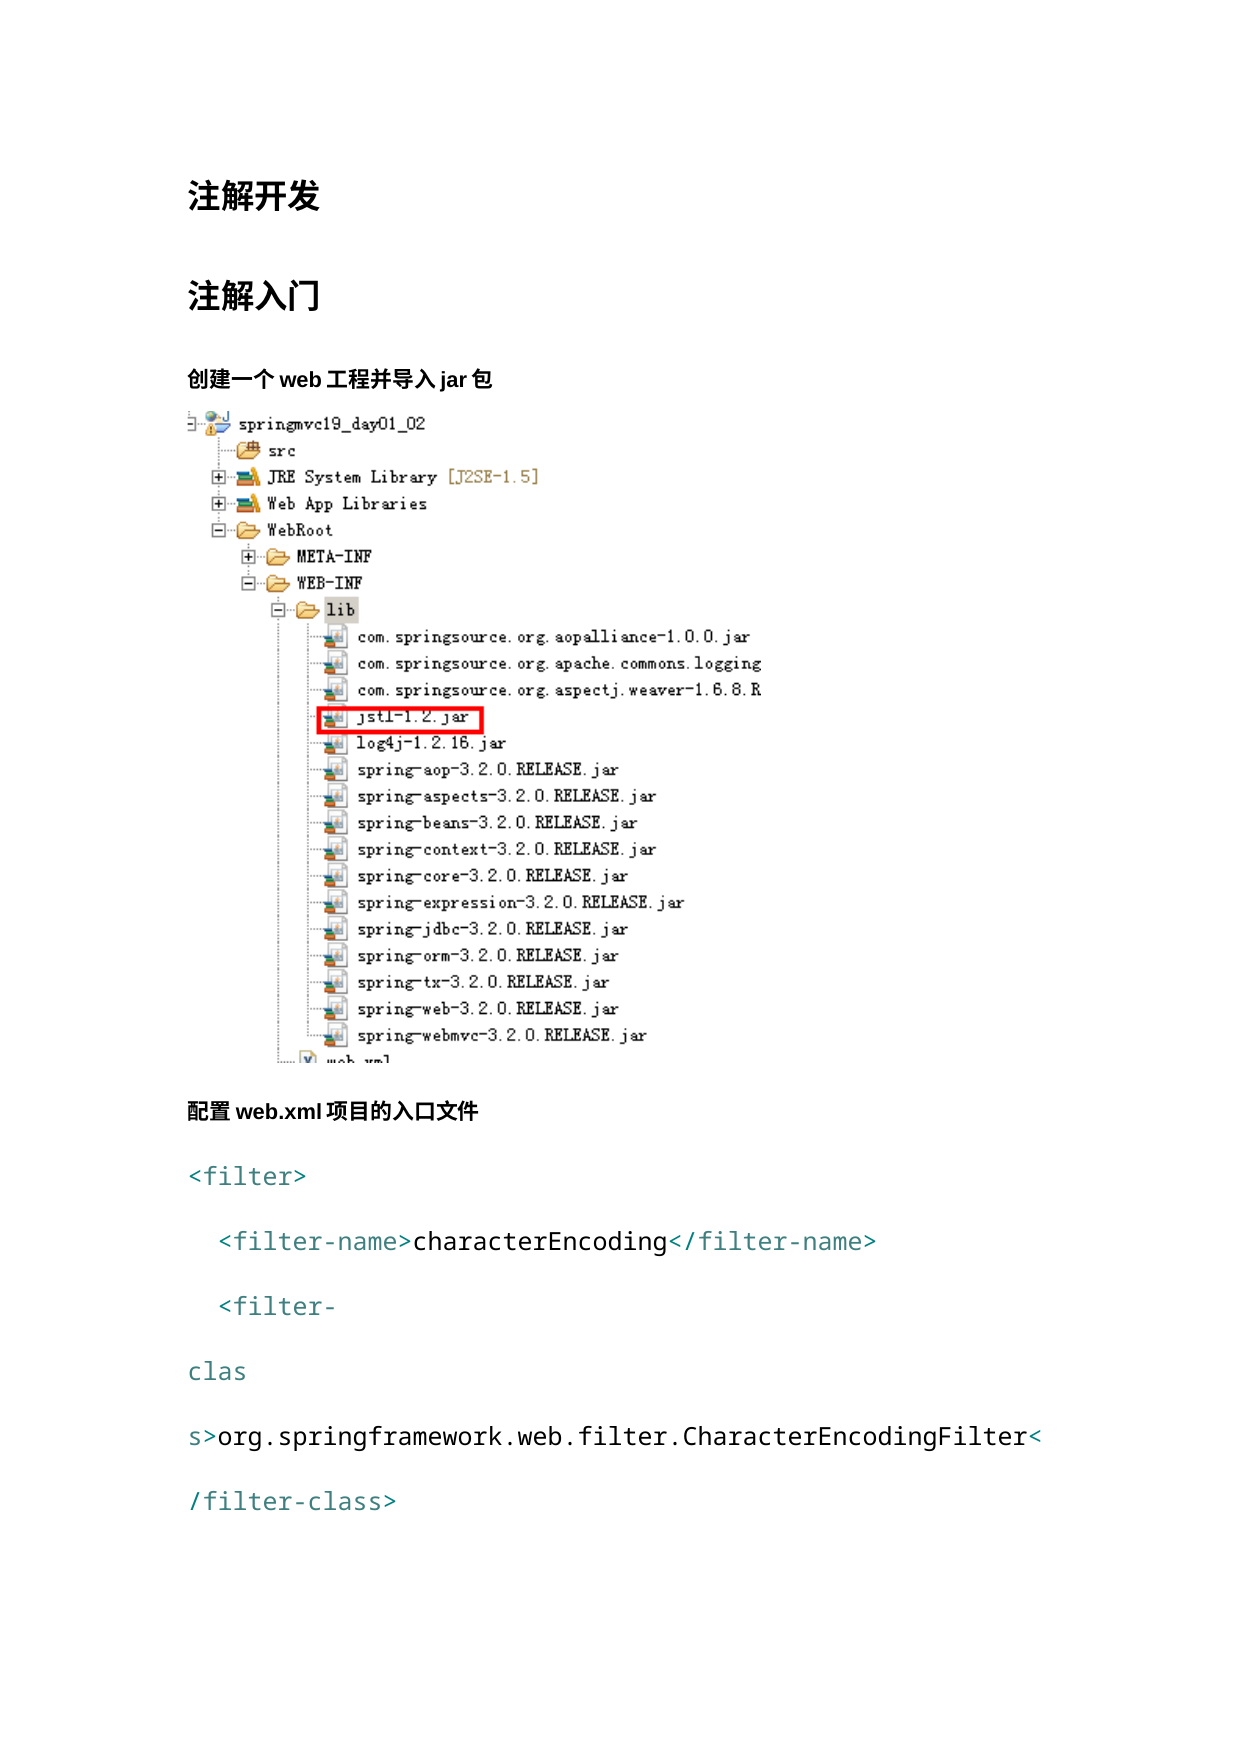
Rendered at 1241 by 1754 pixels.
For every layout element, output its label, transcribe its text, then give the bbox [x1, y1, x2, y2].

text <filter-name>characterEncoding</filter-name> [187, 1209, 1053, 1274]
subtitle 注解开发 [187, 162, 1053, 227]
text 创建一个web工程并导入jar包 [187, 361, 1053, 394]
text <filter-class>org.springframework.web.filter.CharacterEncodingFilter</filter-class> [187, 1274, 1053, 1534]
subtitle 注解入门 [187, 262, 1053, 327]
picture [187, 411, 761, 1063]
text 配置web.xml项目的入口文件 [187, 1094, 1053, 1126]
text <filter> [187, 1144, 1053, 1209]
